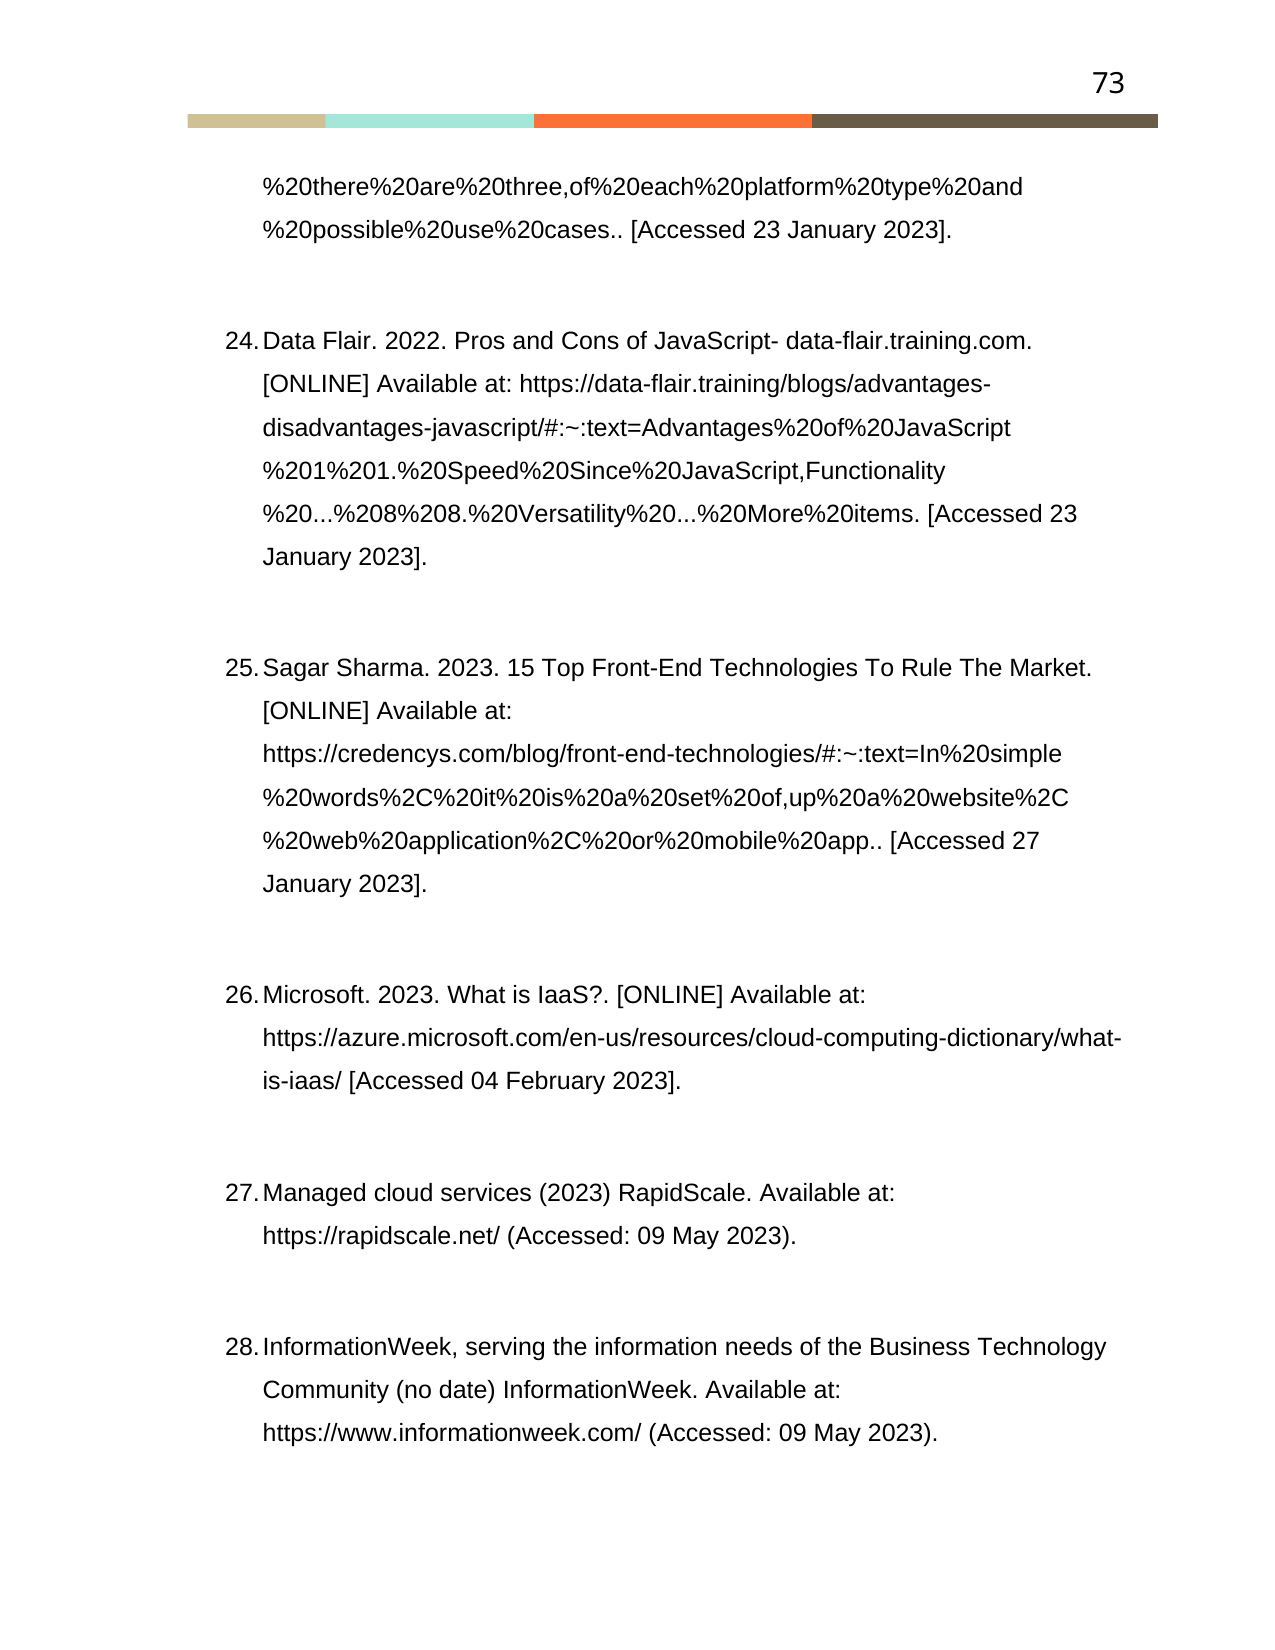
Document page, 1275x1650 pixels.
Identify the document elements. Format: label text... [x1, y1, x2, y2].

list Managed cloud services (2023) RapidScale. Available at: https://rapidscale.net/ (Accessed: 09 May 2023). [225, 1178, 1125, 1249]
list Sagar Sharma. 2023. 15 Top Front-End Technologies To Rule The Market. [ONLINE] Available at: https://credencys.com/blog/front-end-technologies/#:~:text=In%20simple%20words%2C%20it%20is%20a%20set%20of,up%20a%20website%2C%20web%20application%2C%20or%20mobile%20app.. [Accessed 27 January 2023]. [225, 653, 1125, 898]
list InformationWeek, serving the information needs of the Business Technology Community (no date) InformationWeek. Available at: https://www.informationweek.com/ (Accessed: 09 May 2023). [225, 1332, 1125, 1447]
picture [187, 114, 1158, 128]
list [225, 172, 1125, 244]
list Microsoft. 2023. What is IaaS?. [ONLINE] Available at: https://azure.microsoft.com/en-us/resources/cloud-computing-dictionary/what-is-iaas/ [Accessed 04 February 2023]. [225, 980, 1125, 1095]
list Data Flair. 2022. Pros and Cons of JavaScript- data-flair.training.com. [ONLINE] Available at: https://data-flair.training/blogs/advantages-disadvantages-javascript/#:~:text=Advantages%20of%20JavaScript%201%201.%20Speed%20Since%20JavaScript,Functionality%20...%208%208.%20Versatility%20...%20More%20items. [Accessed 23 January 2023]. [225, 326, 1125, 571]
